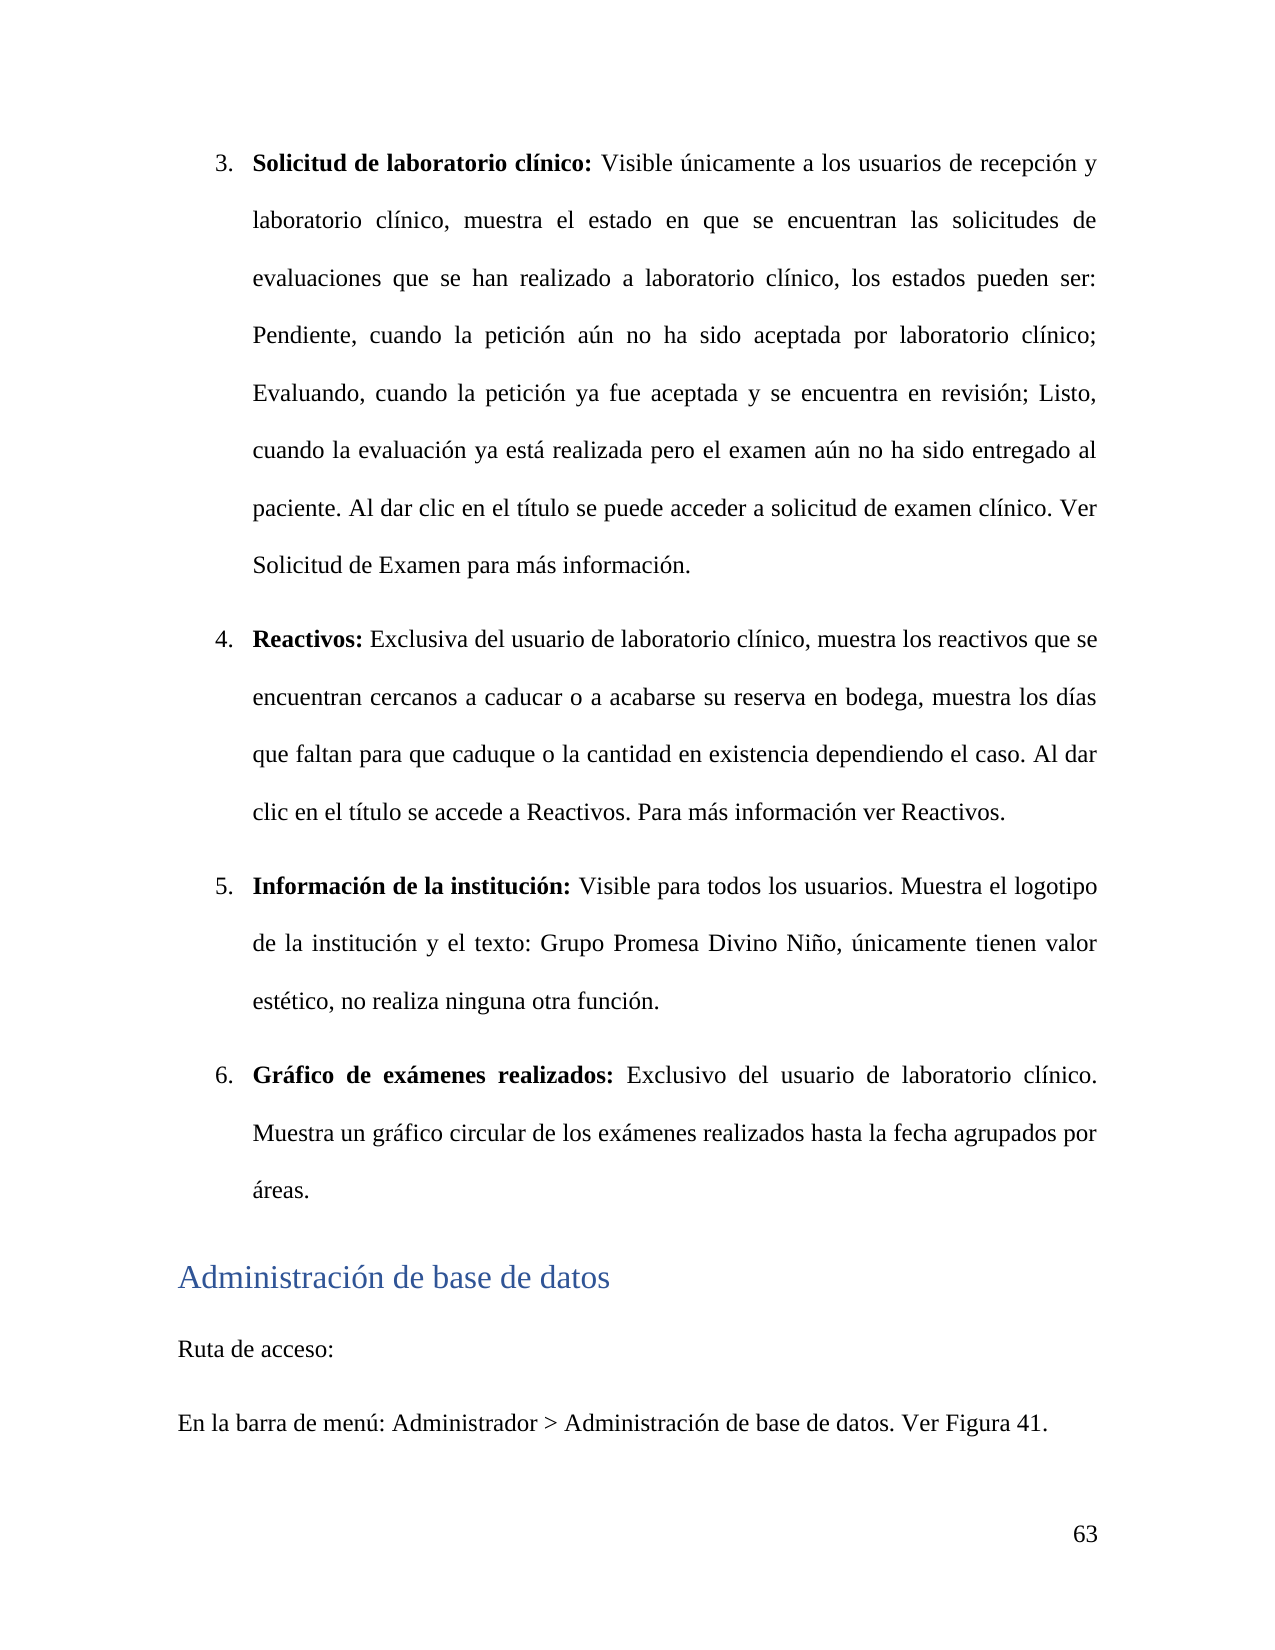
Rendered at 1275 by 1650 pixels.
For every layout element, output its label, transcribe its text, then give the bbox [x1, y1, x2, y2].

text En la barra de menú: Administrador > Administración de base de datos. Ver Figura 41. [177, 1408, 1098, 1437]
text Ruta de acceso: [177, 1334, 1098, 1363]
list Gráfico de exámenes realizados: Exclusivo del usuario de laboratorio clínico. Muestra un gráfico circular de los exámenes realizados hasta la fecha agrupados por áreas. [215, 1060, 1098, 1204]
list Reactivos: Exclusiva del usuario de laboratorio clínico, muestra los reactivos que se encuentran cercanos a caducar o a acabarse su reserva en bodega, muestra los días que faltan para que caduque o la cantidad en existencia dependiendo el caso. Al dar clic en el título se accede a Reactivos. Para más información ver Reactivos. [215, 624, 1098, 826]
text Administración de base de datos [177, 1258, 1098, 1296]
list Información de la institución: Visible para todos los usuarios. Muestra el logotipo de la institución y el texto: Grupo Promesa Divino Niño, únicamente tienen valor estético, no realiza ninguna otra función. [215, 871, 1098, 1015]
list Solicitud de laboratorio clínico: Visible únicamente a los usuarios de recepción y laboratorio clínico, muestra el estado en que se encuentran las solicitudes de evaluaciones que se han realizado a laboratorio clínico, los estados pueden ser: Pendiente, cuando la petición aún no ha sido aceptada por laboratorio clínico; Evaluando, cuando la petición ya fue aceptada y se encuentra en revisión; Listo, cuando la evaluación ya está realizada pero el examen aún no ha sido entregado al paciente. Al dar clic en el título se puede acceder a solicitud de examen clínico. Ver Solicitud de Examen para más información. [215, 148, 1098, 579]
